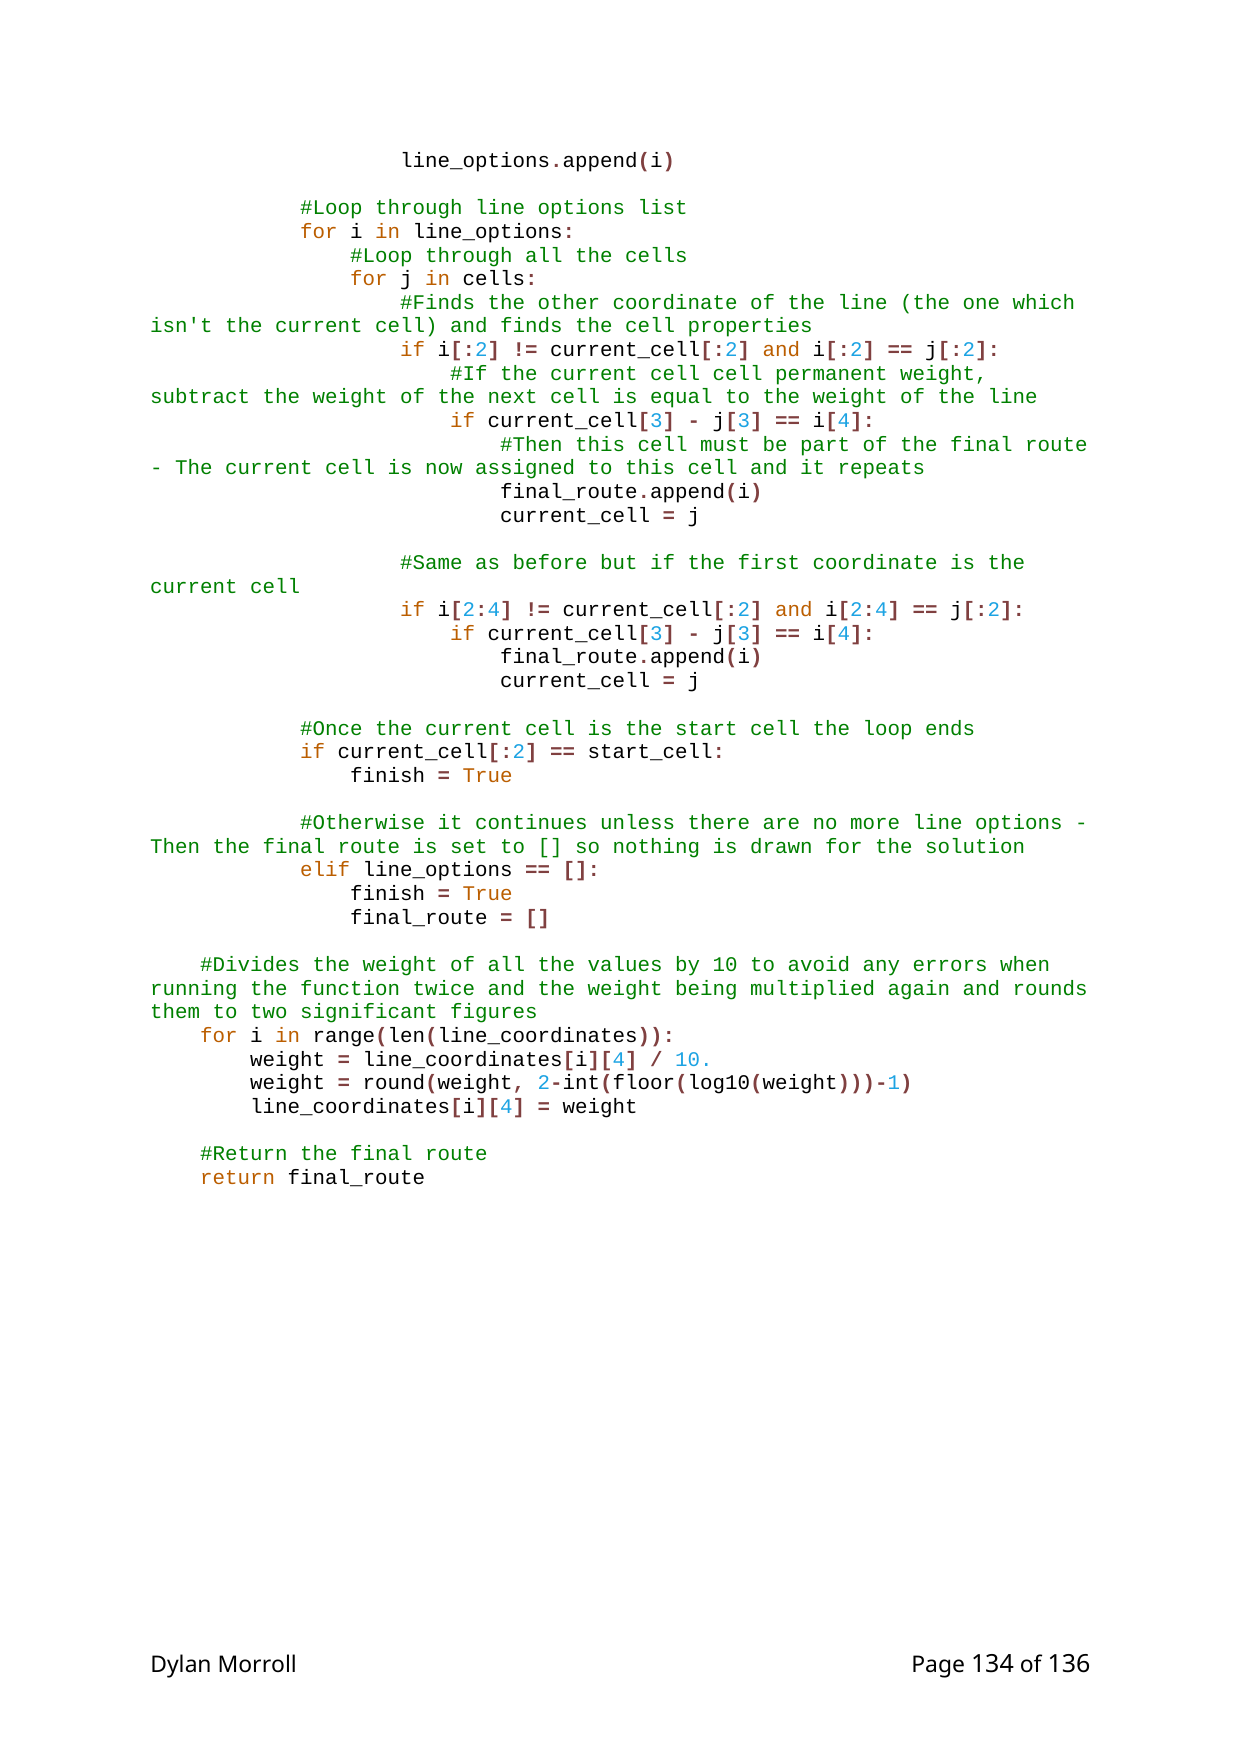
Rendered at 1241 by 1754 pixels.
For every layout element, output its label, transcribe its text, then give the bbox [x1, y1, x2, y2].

text if i[2:4] != current_cell[:2] and i[2:4] == j[:2]: [150, 599, 1090, 623]
text weight = round(weight, 2-int(floor(log10(weight)))-1) [150, 1072, 1090, 1096]
text final_route.append(i) [150, 647, 1090, 670]
text #Otherwise it continues unless there are no more line options - Then the final route is set to [] so nothing is drawn for the solution [150, 812, 1090, 859]
text elif line_options == []: [150, 859, 1090, 883]
text return final_route [150, 1167, 1090, 1190]
text final_route.append(i) [150, 481, 1090, 505]
text for i in line_options: [150, 221, 1090, 244]
text if current_cell[3] - j[3] == i[4]: [150, 410, 1090, 434]
text current_cell = j [150, 505, 1090, 528]
text #If the current cell cell permanent weight, subtract the weight of the next cell is equal to the weight of the line [150, 363, 1090, 410]
text #Loop through all the cells [150, 244, 1090, 268]
text finish = True [150, 883, 1090, 907]
text #Same as before but if the first coordinate is the current cell [150, 552, 1090, 599]
text #Loop through line options list [150, 197, 1090, 221]
text finish = True [150, 765, 1090, 788]
text current_cell = j [150, 670, 1090, 694]
text #Divides the weight of all the values by 10 to avoid any errors when running the function twice and the weight being multiplied again and rounds them to two significant figures [150, 954, 1090, 1025]
text #Finds the other coordinate of the line (the one which isn't the current cell) and finds the cell properties [150, 292, 1090, 339]
text weight = line_coordinates[i][4] / 10. [150, 1048, 1090, 1072]
text line_coordinates[i][4] = weight [150, 1096, 1090, 1119]
text if current_cell[:2] == start_cell: [150, 741, 1090, 765]
text final_route = [] [150, 907, 1090, 930]
text for j in cells: [150, 268, 1090, 292]
text line_options.append(i) [150, 150, 1090, 174]
text if i[:2] != current_cell[:2] and i[:2] == j[:2]: [150, 339, 1090, 363]
text for i in range(len(line_coordinates)): [150, 1025, 1090, 1048]
text #Then this cell must be part of the final route - The current cell is now assigned to this cell and it repeats [150, 434, 1090, 481]
text #Return the final route [150, 1143, 1090, 1167]
text if current_cell[3] - j[3] == i[4]: [150, 623, 1090, 647]
text #Once the current cell is the start cell the loop ends [150, 717, 1090, 741]
